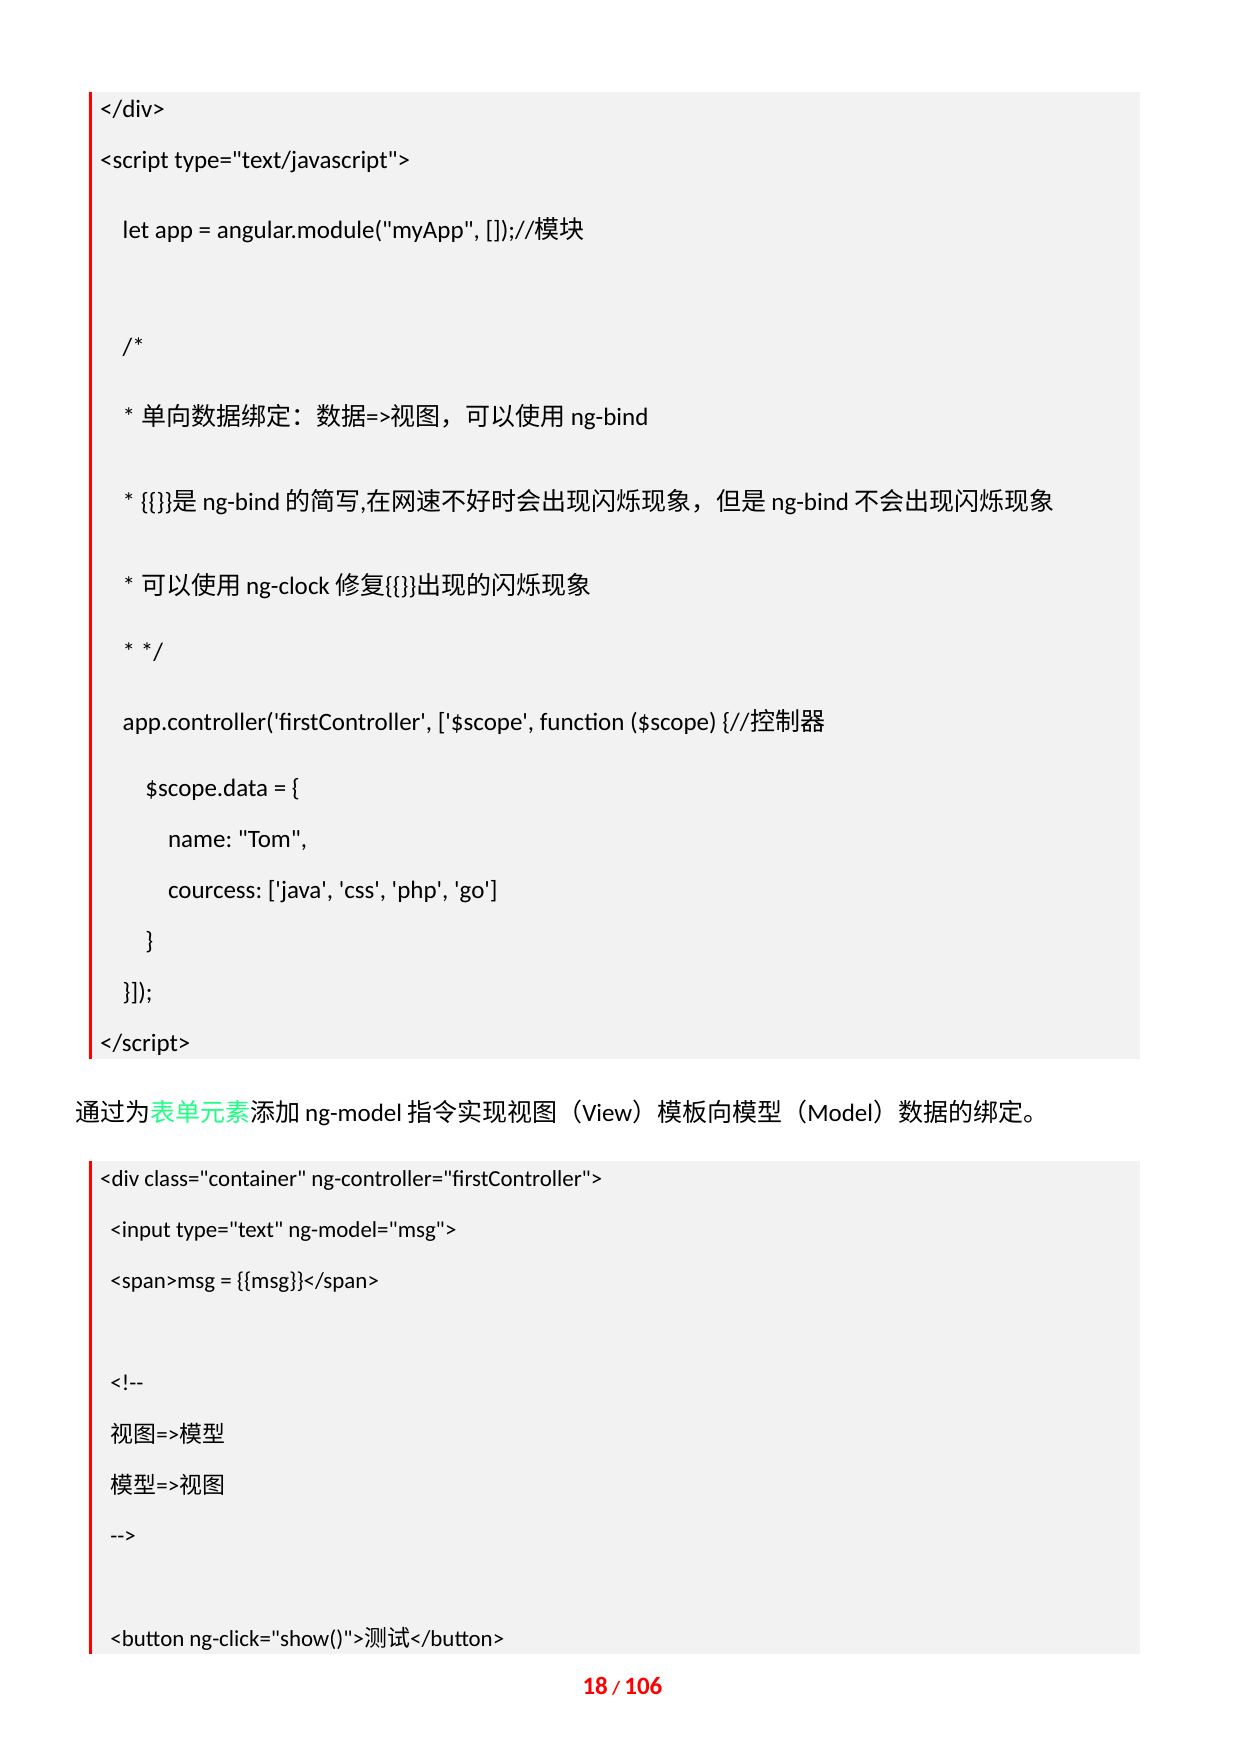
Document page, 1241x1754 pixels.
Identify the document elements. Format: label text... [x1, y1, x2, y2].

text } [92, 923, 1140, 957]
text <div class="container" ng-controller="firstController"> [92, 1161, 1140, 1195]
text <button ng-click="show()">测试</button> [92, 1620, 1140, 1654]
text * {{}}是ng-bind的简写,在网速不好时会出现闪烁现象，但是ng-bind不会出现闪烁现象 [92, 465, 1140, 533]
text 模型=>视图 [92, 1467, 1140, 1501]
text <!-- [92, 1365, 1140, 1399]
text --> [92, 1518, 1140, 1552]
text let app = angular.module("myApp", []);//模块 [92, 193, 1140, 261]
text * */ [92, 635, 1140, 669]
text <input type="text" ng-model="msg"> [92, 1212, 1140, 1246]
text <span>msg = {{msg}}</span> [92, 1263, 1140, 1297]
text /* [92, 329, 1140, 363]
text </script> [92, 1025, 1140, 1059]
text * 单向数据绑定：数据=>视图，可以使用ng-bind [92, 380, 1140, 448]
text 视图=>模型 [92, 1416, 1140, 1450]
text name: "Tom", [92, 822, 1140, 856]
text app.controller('firstController', ['$scope', function ($scope) {//控制器 [92, 686, 1140, 754]
text * 可以使用ng-clock修复{{}}出现的闪烁现象 [92, 550, 1140, 618]
text $scope.data = { [92, 771, 1140, 805]
text </div> [92, 92, 1140, 126]
text }]); [92, 974, 1140, 1008]
text courcess: ['java', 'css', 'php', 'go'] [92, 873, 1140, 907]
text 通过为表单元素添加ng-model指令实现视图（View）模板向模型（Model）数据的绑定。 [75, 1076, 1165, 1144]
text <script type="text/javascript"> [92, 142, 1140, 176]
